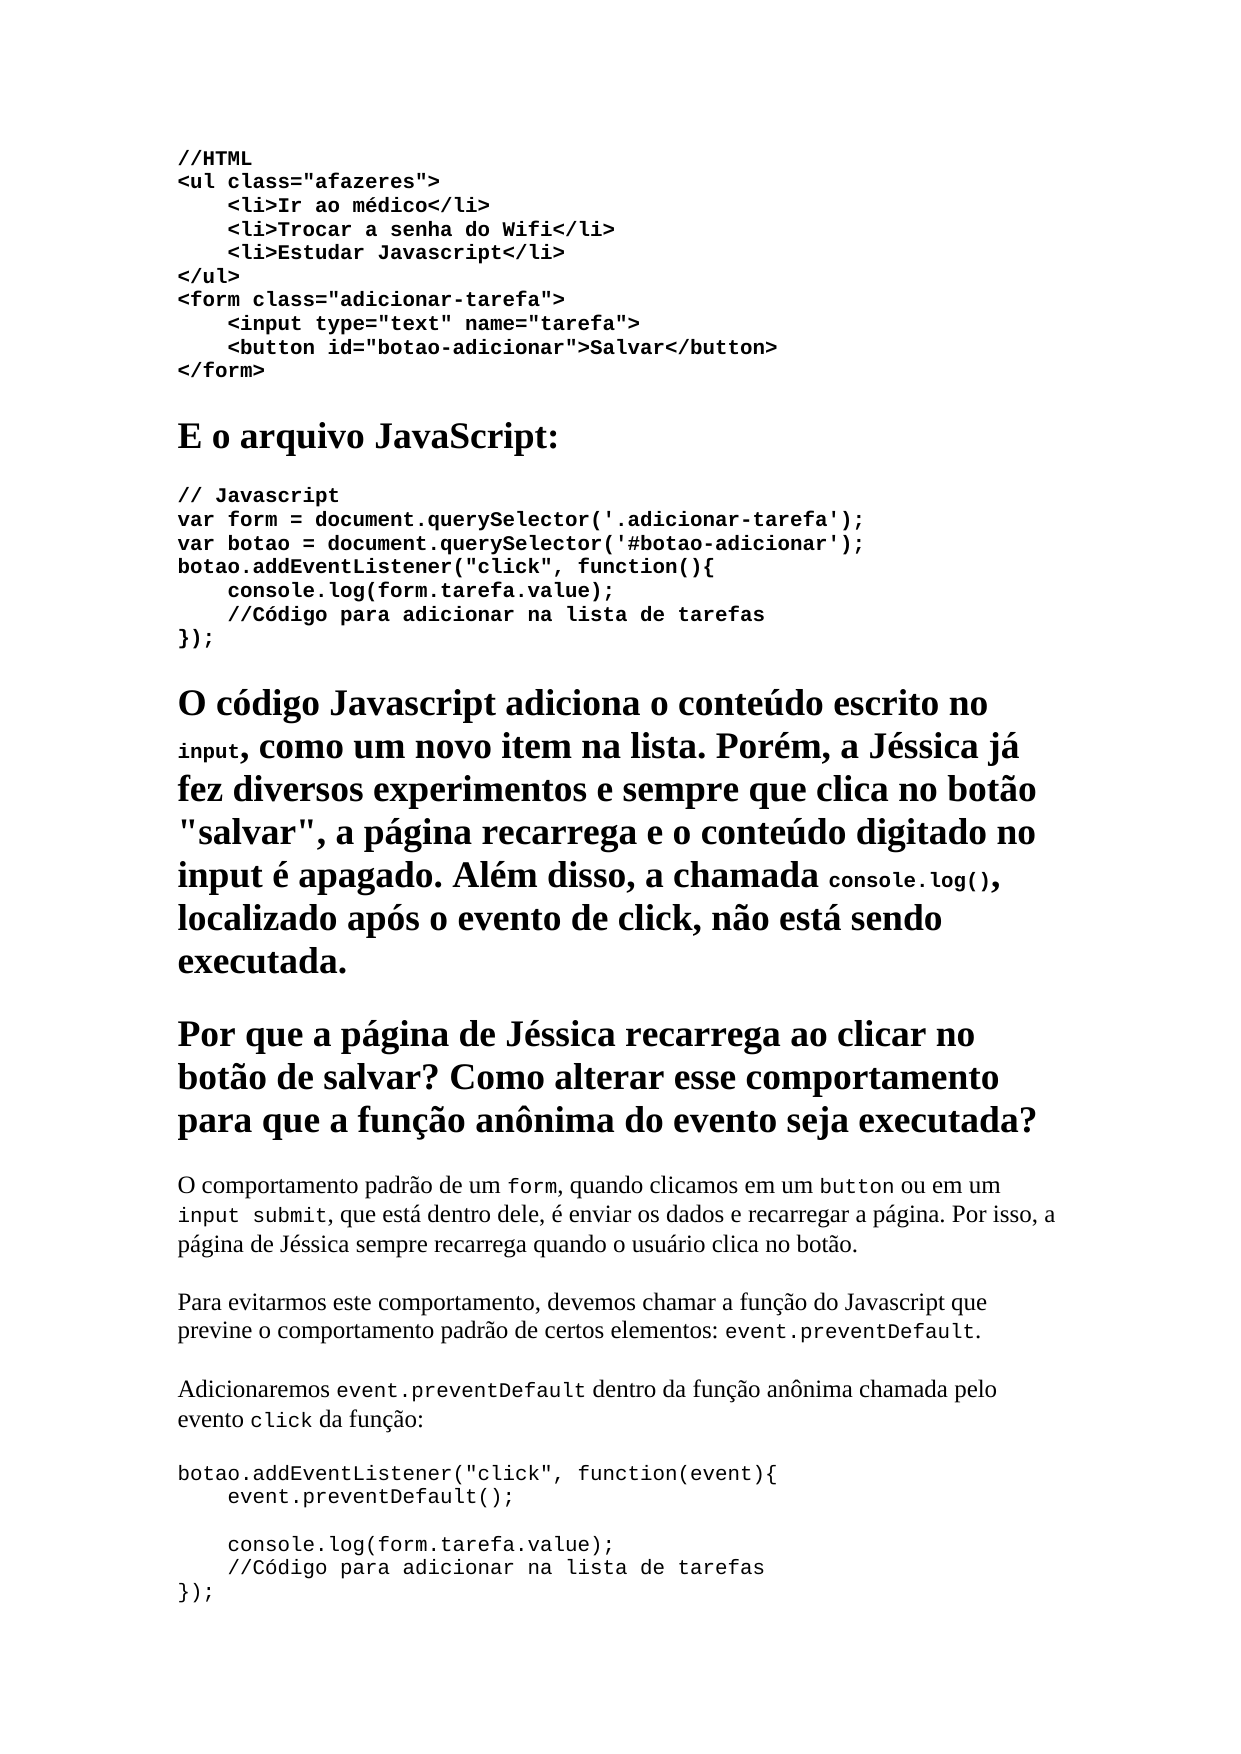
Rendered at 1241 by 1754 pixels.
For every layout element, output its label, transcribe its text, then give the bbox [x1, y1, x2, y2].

text <ul class="afazeres"> [177, 171, 1063, 195]
text var botao = document.querySelector('#botao-adicionar'); [177, 533, 1063, 556]
text E o arquivo JavaScript: [177, 413, 1063, 456]
text Adicionaremos event.preventDefault dentro da função anônima chamada pelo evento click da função: [177, 1374, 1063, 1433]
text console.log(form.tarefa.value); [177, 580, 1063, 604]
text </ul> [177, 266, 1063, 289]
text // Javascript [177, 486, 1063, 509]
text <li>Ir ao médico</li> [177, 195, 1063, 218]
text }); [177, 1581, 1063, 1604]
text <li>Trocar a senha do Wifi</li> [177, 218, 1063, 242]
text }); [177, 627, 1063, 651]
text <button id="botao-adicionar">Salvar</button> [177, 337, 1063, 360]
text Por que a página de Jéssica recarrega ao clicar no botão de salvar? Como alterar esse comportamento para que a função anônima do evento seja executada? [177, 1011, 1063, 1141]
text botao.addEventListener("click", function(){ [177, 556, 1063, 580]
text O comportamento padrão de um form, quando clicamos em um button ou em um input submit, que está dentro dele, é enviar os dados e recarregar a página. Por isso, a página de Jéssica sempre recarrega quando o usuário clica no botão. [177, 1170, 1063, 1258]
text <form class="adicionar-tarefa"> [177, 289, 1063, 313]
text var form = document.querySelector('.adicionar-tarefa'); [177, 509, 1063, 533]
text //HTML [177, 148, 1063, 171]
text <li>Estudar Javascript</li> [177, 242, 1063, 266]
text event.preventDefault(); [177, 1486, 1063, 1510]
text //Código para adicionar na lista de tarefas [177, 1557, 1063, 1581]
text <input type="text" name="tarefa"> [177, 313, 1063, 337]
text botao.addEventListener("click", function(event){ [177, 1463, 1063, 1486]
text O código Javascript adiciona o conteúdo escrito no input, como um novo item na lista. Porém, a Jéssica já fez diversos experimentos e sempre que clica no botão "salvar", a página recarrega e o conteúdo digitado no input é apagado. Além disso, a chamada console.log(), localizado após o evento de click, não está sendo executada. [177, 680, 1063, 982]
text </form> [177, 360, 1063, 384]
text console.log(form.tarefa.value); [177, 1534, 1063, 1557]
text Para evitarmos este comportamento, devemos chamar a função do Javascript que previne o comportamento padrão de certos elementos: event.preventDefault. [177, 1287, 1063, 1345]
text //Código para adicionar na lista de tarefas [177, 604, 1063, 627]
